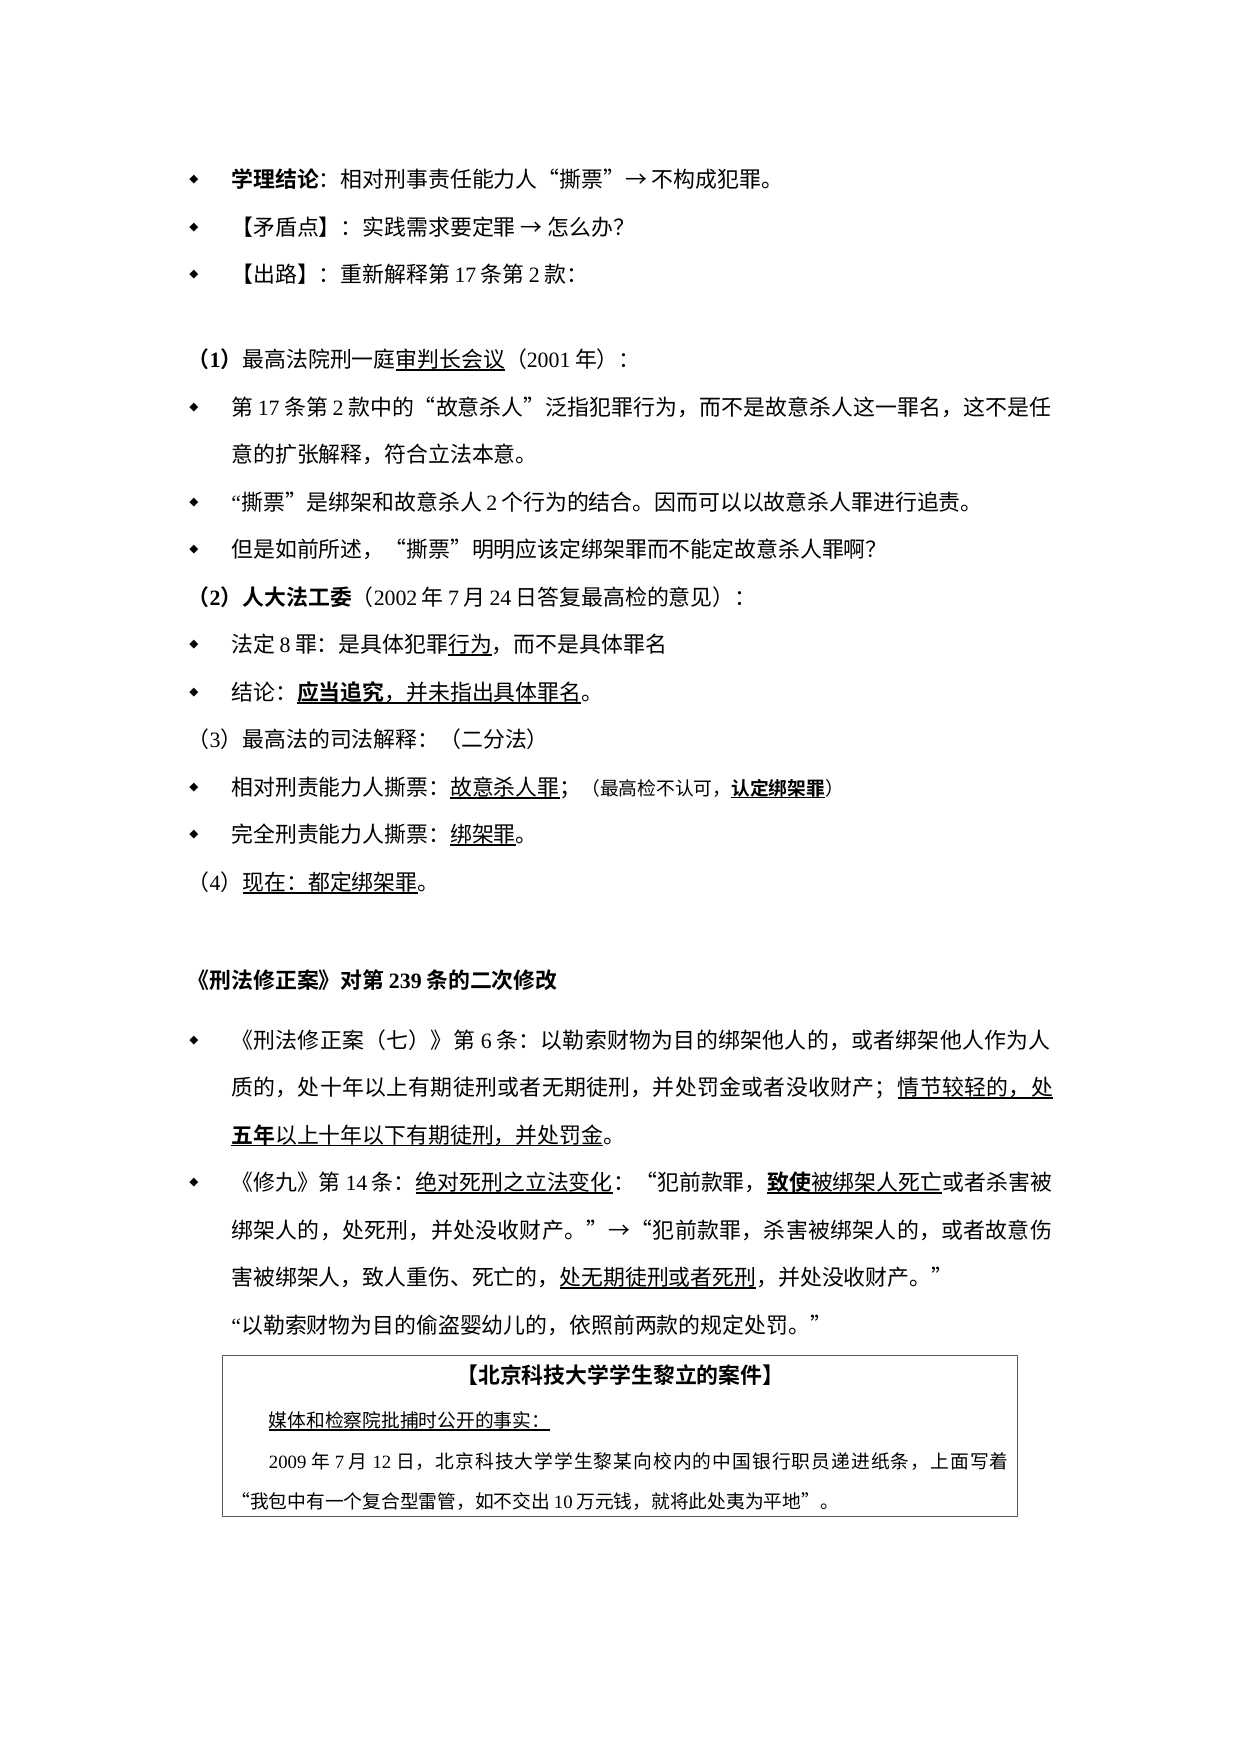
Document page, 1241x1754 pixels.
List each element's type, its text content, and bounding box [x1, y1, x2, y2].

text 【北京科技大学学生黎立的案件】 [223, 1356, 1017, 1390]
list 但是如前所述，“撕票”明明应该定绑架罪而不能定故意杀人罪啊？ [187, 532, 1053, 564]
list 结论：应当追究，并未指出具体罪名。 [187, 675, 1053, 706]
list 【矛盾点】：实践需求要定罪 → 怎么办？ [187, 209, 1053, 241]
list 第17条第2款中的“故意杀人”泛指犯罪行为，而不是故意杀人这一罪名，这不是任意的扩张解释，符合立法本意。 [187, 390, 1053, 469]
list “以勒索财物为目的偷盗婴幼儿的，依照前两款的规定处罚。” [231, 1308, 1053, 1339]
list “撕票”是绑架和故意杀人2个行为的结合。因而可以以故意杀人罪进行追责。 [187, 485, 1053, 516]
list 《刑法修正案（七）》第6条：以勒索财物为目的绑架他人的，或者绑架他人作为人质的，处十年以上有期徒刑或者无期徒刑，并处罚金或者没收财产；情节较轻的，处五年以上十年以下有期徒刑，并处罚金。 [187, 1023, 1053, 1149]
text 2009年7月12日，北京科技大学学生黎某向校内的中国银行职员递进纸条，上面写着“我包中有一个复合型雷管，如不交出10万元钱，就将此处夷为平地”。 [223, 1443, 1017, 1516]
list 相对刑责能力人撕票：故意杀人罪；（最高检不认可，认定绑架罪） [187, 770, 1053, 801]
list 学理结论：相对刑事责任能力人“撕票”→ 不构成犯罪。 [187, 162, 1053, 194]
text （3）最高法的司法解释：（二分法） [187, 722, 1053, 754]
text （2）人大法工委（2002年7月24日答复最高检的意见）： [187, 580, 1053, 611]
text （4）现在：都定绑架罪。 [187, 865, 1053, 896]
text （1）最高法院刑一庭审判长会议（2001年）： [187, 342, 1053, 374]
subtitle 《刑法修正案》对第239条的二次修改 [187, 963, 1053, 994]
list 【出路】：重新解释第17条第2款： [187, 257, 1053, 289]
list 完全刑责能力人撕票：绑架罪。 [187, 817, 1053, 849]
list 法定8罪：是具体犯罪行为，而不是具体罪名 [187, 627, 1053, 659]
text 媒体和检察院批捕时公开的事实： [223, 1403, 1017, 1433]
list 《修九》第14条：绝对死刑之立法变化：“犯前款罪，致使被绑架人死亡或者杀害被绑架人的，处死刑，并处没收财产。”→“犯前款罪，杀害被绑架人的，或者故意伤害被绑架人，致人重伤、死亡的，处无期徒刑或者死刑，并处没收财产。” [187, 1165, 1053, 1292]
